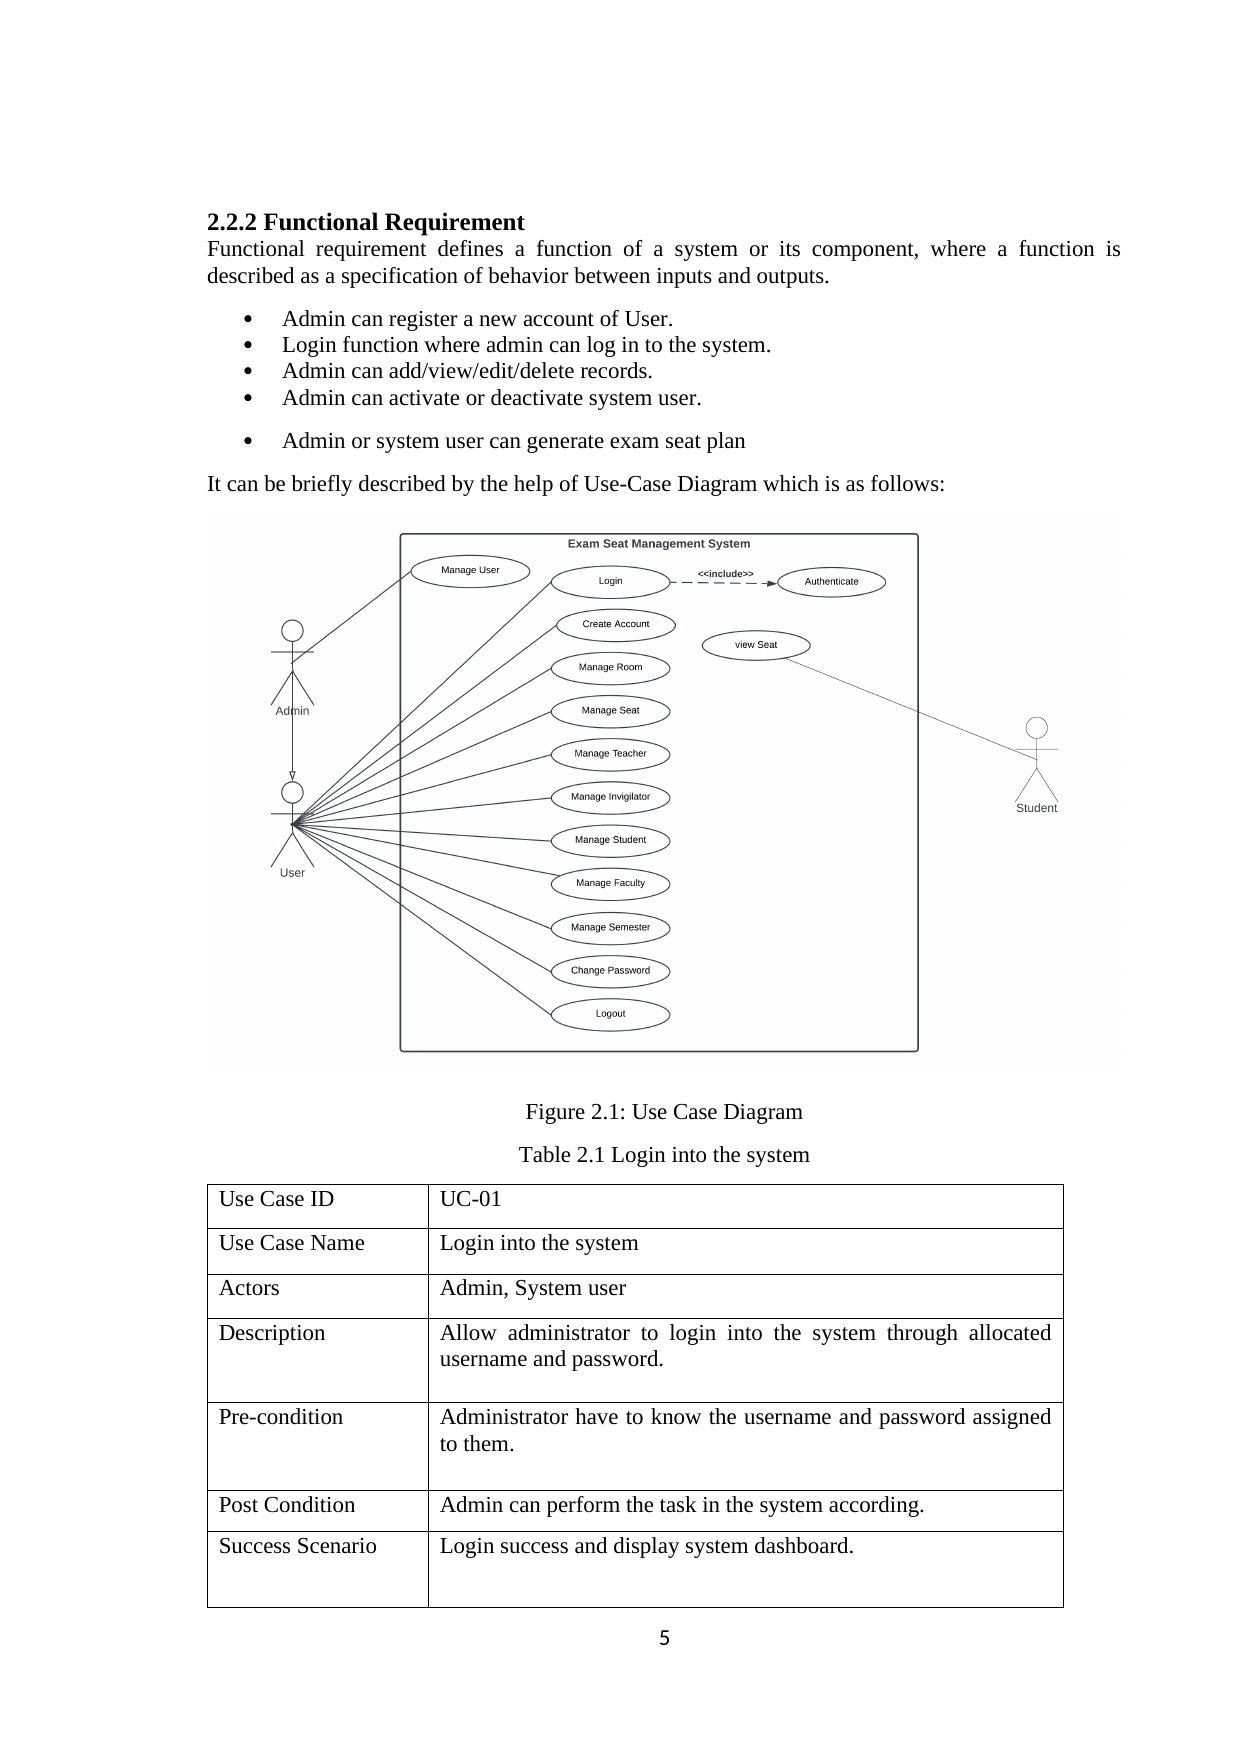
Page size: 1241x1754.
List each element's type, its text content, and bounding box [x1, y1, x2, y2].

table_cell Description [208, 1319, 428, 1402]
table_cell Administrator have to know the username and password assigned to them. [429, 1403, 1063, 1490]
list Admin can activate or deactivate system user. [244, 384, 1122, 410]
text Functional requirement defines a function of a system or its component, where a function is described as a specification of behavior between inputs and outputs. [207, 236, 1122, 288]
text It can be briefly described by the help of Use-Case Diagram which is as follows: [207, 470, 1122, 496]
text 2.2.2 Functional Requirement [207, 207, 1122, 236]
table_cell Allow administrator to login into the system through allocated username and password. [429, 1319, 1063, 1402]
table_cell Admin, System user [429, 1275, 1063, 1317]
list Admin or system user can generate exam seat plan [244, 427, 1122, 453]
table_cell Login success and display system dashboard. [429, 1532, 1063, 1607]
list Login function where admin can log in to the system. [244, 331, 1122, 358]
table_cell Admin can perform the task in the system according. [429, 1491, 1063, 1531]
table_header Use Case ID [208, 1185, 428, 1228]
text Figure 2.1: Use Case Diagram [207, 1098, 1122, 1124]
table_cell Actors [208, 1275, 428, 1317]
list Admin can add/view/edit/delete records. [244, 358, 1122, 384]
table_cell Pre-condition [208, 1403, 428, 1490]
table_cell Post Condition [208, 1491, 428, 1531]
table_cell Login into the system [429, 1229, 1063, 1273]
table_cell Use Case Name [208, 1229, 428, 1273]
list Admin can register a new account of User. [244, 305, 1122, 331]
picture [206, 513, 1123, 1073]
table_header UC-01 [429, 1185, 1063, 1228]
table_cell Success Scenario [208, 1532, 428, 1607]
text Table 2.1 Login into the system [207, 1141, 1122, 1167]
